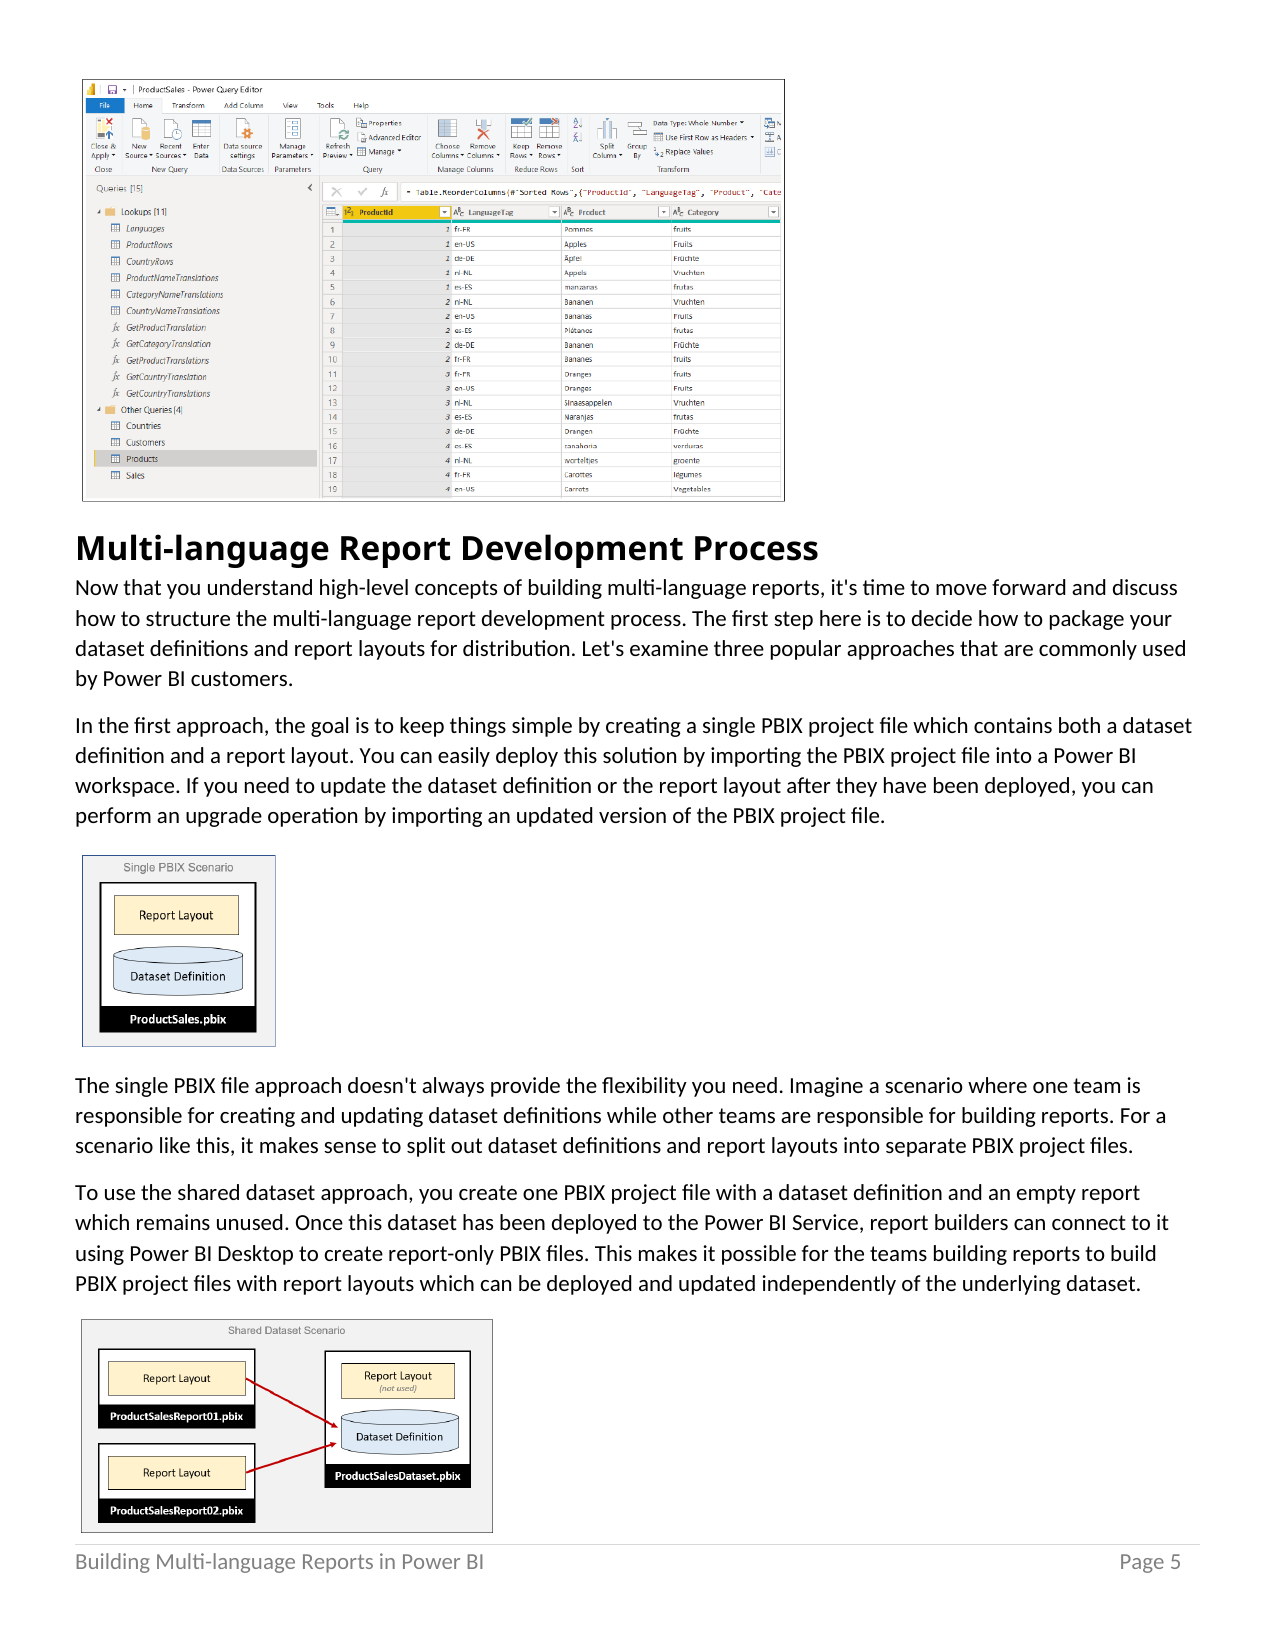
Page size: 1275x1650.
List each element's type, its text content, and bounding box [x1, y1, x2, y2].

text To use the shared dataset approach, you create one PBIX project file with a dataset definition and an empty report which remains unused. Once this dataset has been deployed to the Power BI Service, report builders can connect to it using Power BI Desktop to create report-only PBIX files. This makes it possible for the teams building reports to build PBIX project files with report layouts which can be deployed and updated independently of the underlying dataset. [75, 1178, 1200, 1297]
picture [75, 848, 281, 1052]
picture [75, 1315, 498, 1538]
text Now that you understand high-level concepts of building multi-language reports, it's time to move forward and discuss how to structure the multi-language report development process. The first step here is to decide how to package your dataset definitions and report layouts for distribution. Let's examine three popular approaches that are commonly used by Power BI customers. [75, 573, 1200, 692]
subtitle Multi-language Report Development Process [75, 524, 1200, 570]
picture [75, 75, 794, 506]
text In the first approach, the goal is to keep things simple by creating a single PBIX project file which contains both a dataset definition and a report layout. You can easily deploy this solution by importing the PBIX project file into a Power BI workspace. If you need to update the dataset definition or the report layout after they have been deployed, you can perform an upgrade operation by importing an updated version of the PBIX project file. [75, 711, 1200, 830]
text The single PBIX file approach doesn't always provide the flexibility you need. Imagine a scenario where one team is responsible for creating and updating dataset definitions while other teams are responsible for building reports. For a scenario like this, it makes sense to split out dataset definitions and report layouts into separate PBIX project files. [75, 1071, 1200, 1159]
